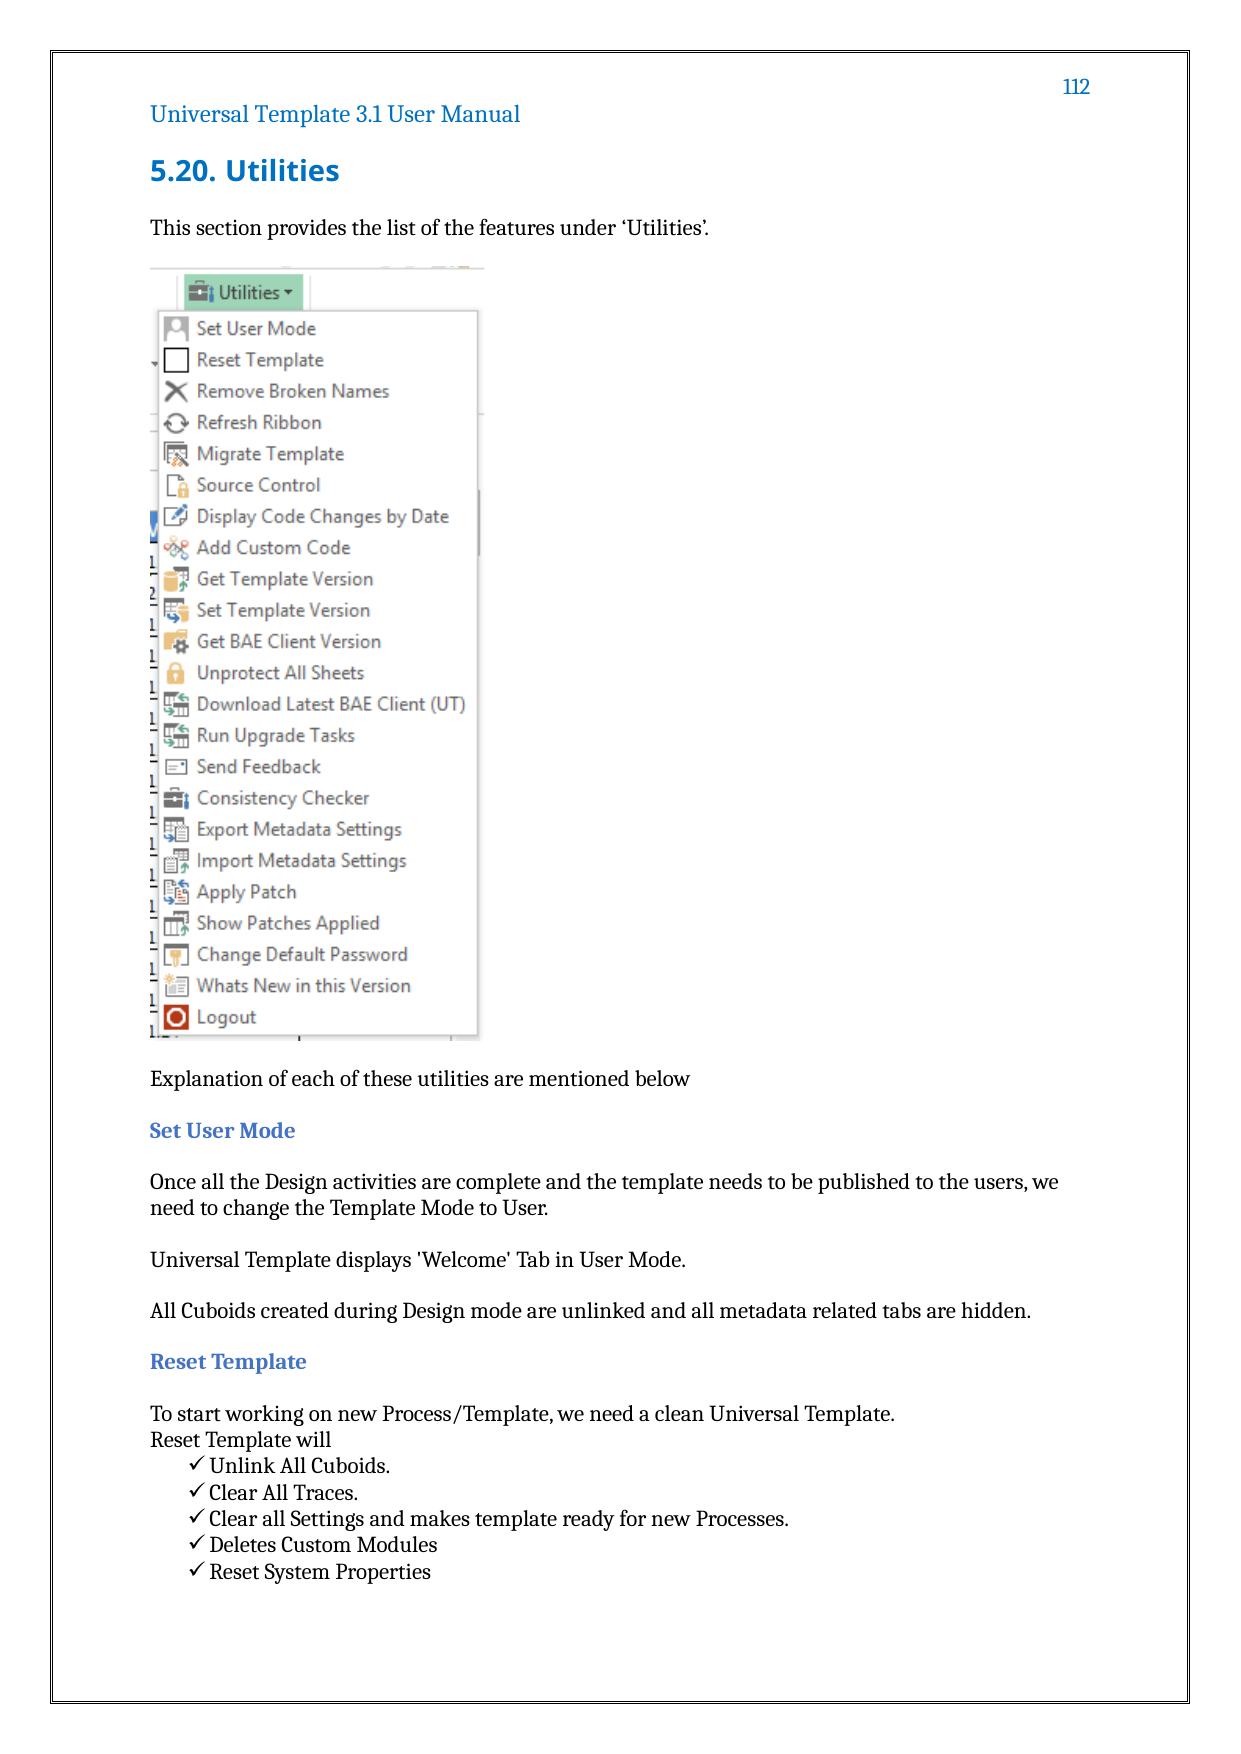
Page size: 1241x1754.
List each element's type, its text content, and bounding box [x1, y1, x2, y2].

list Reset System Properties [187, 1559, 1090, 1585]
text Explanation of each of these utilities are mentioned below [150, 1066, 1090, 1092]
list Clear All Traces. [187, 1479, 1090, 1506]
text Reset Template will [150, 1427, 1090, 1453]
list Deletes Custom Modules [187, 1532, 1090, 1559]
text All Cuboids created during Design mode are unlinked and all metadata related tabs are hidden. [150, 1298, 1090, 1324]
list Utilities [150, 150, 1090, 190]
list Unlink All Cuboids. [187, 1453, 1090, 1479]
picture [150, 266, 485, 1041]
text To start working on new Process/Template, we need a clean Universal Template. [150, 1401, 1090, 1427]
text This section provides the list of the features under ‘Utilities’. [150, 215, 1090, 241]
list Clear all Settings and makes template ready for new Processes. [187, 1506, 1090, 1532]
text Once all the Design activities are complete and the template needs to be published to the users, we need to change the Template Mode to User. [150, 1169, 1090, 1221]
text Set User Mode [150, 1117, 1090, 1144]
text Universal Template displays 'Welcome' Tab in User Mode. [150, 1246, 1090, 1273]
text Reset Template [150, 1349, 1090, 1376]
